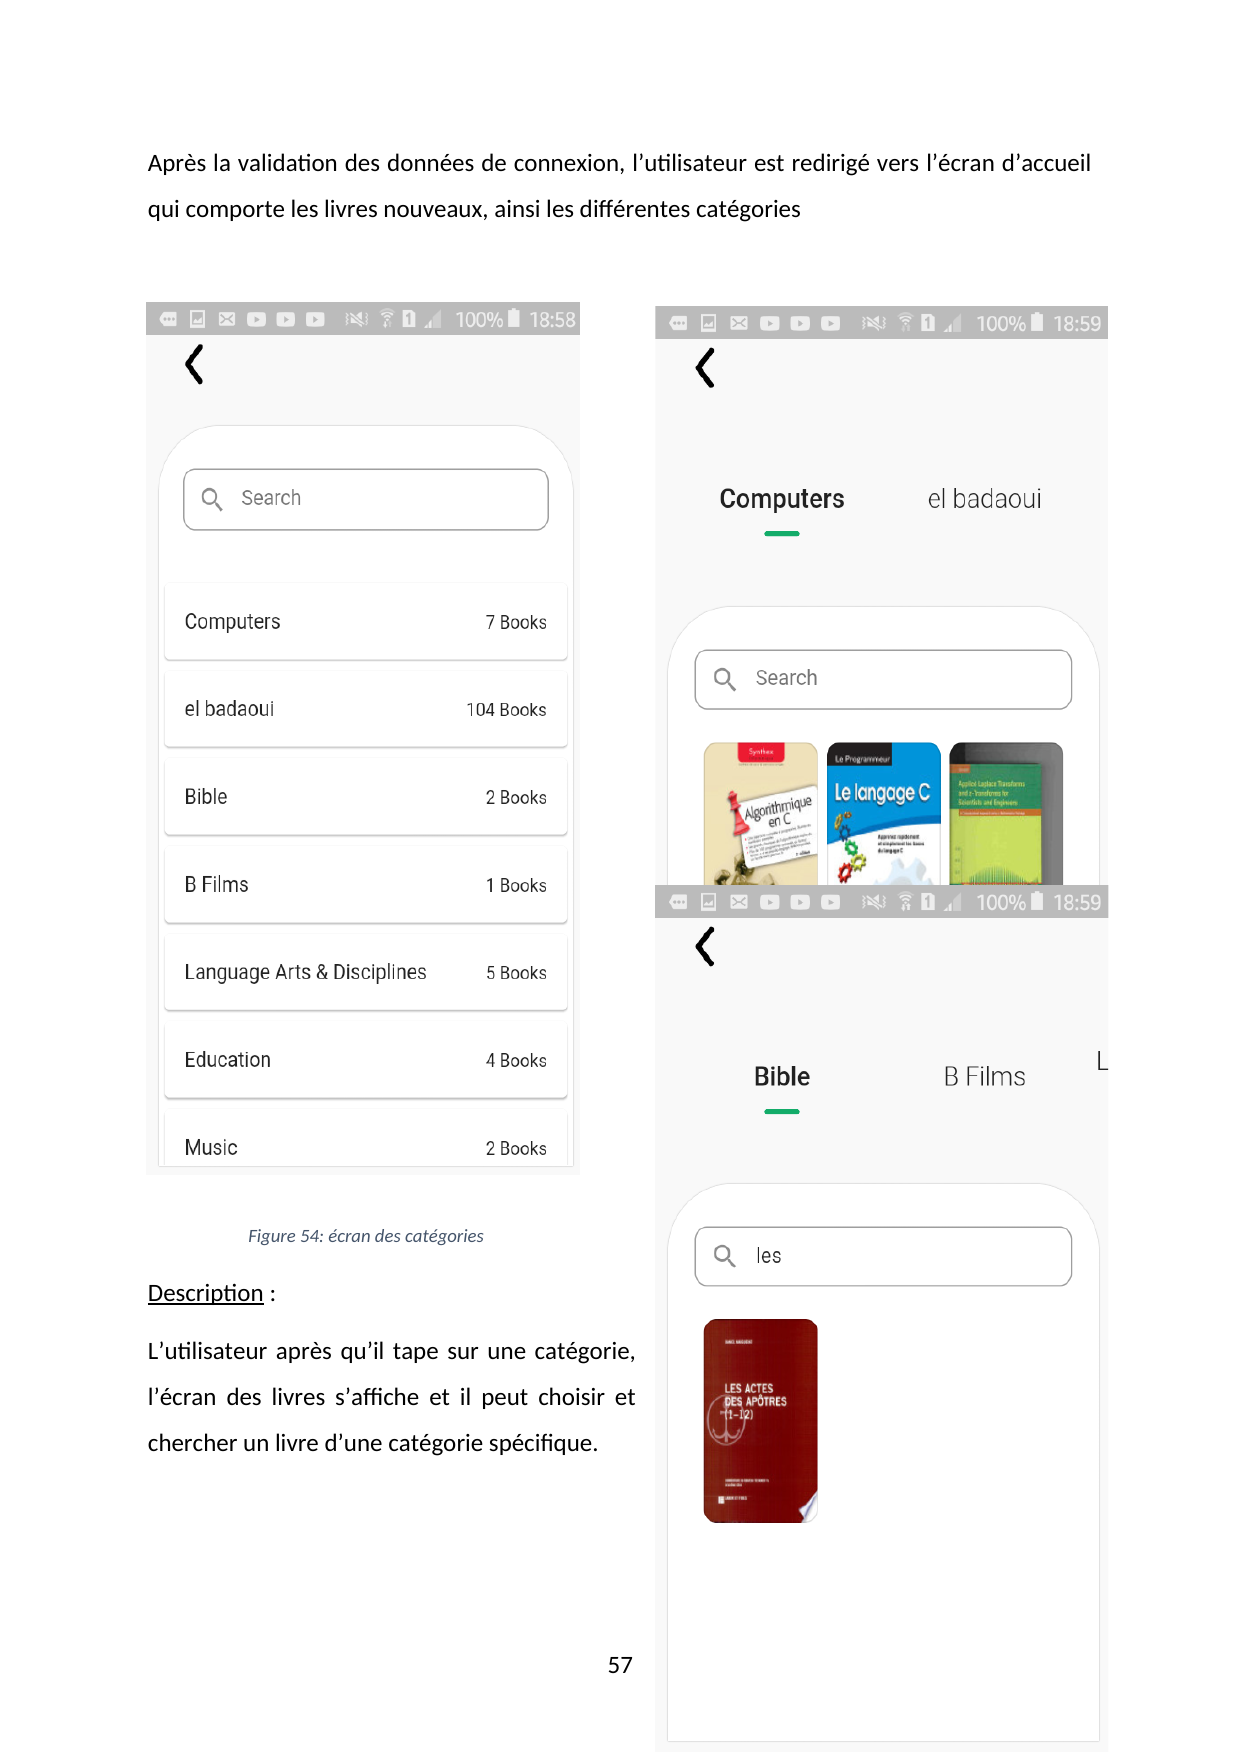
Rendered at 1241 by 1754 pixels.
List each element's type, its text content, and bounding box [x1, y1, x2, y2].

picture [655, 306, 1109, 1751]
text L’utilisateur après qu’il tape sur une catégorie, l’écran des livres s’affiche et il peut choisir et chercher un livre d’une catégorie spécifique. [148, 1335, 655, 1457]
text Après la validation des données de connexion, l’utilisateur est redirigé vers l’écran d’accueil qui comporte les livres nouveaux, ainsi les différentes catégories [148, 148, 1093, 224]
picture [146, 302, 581, 1174]
